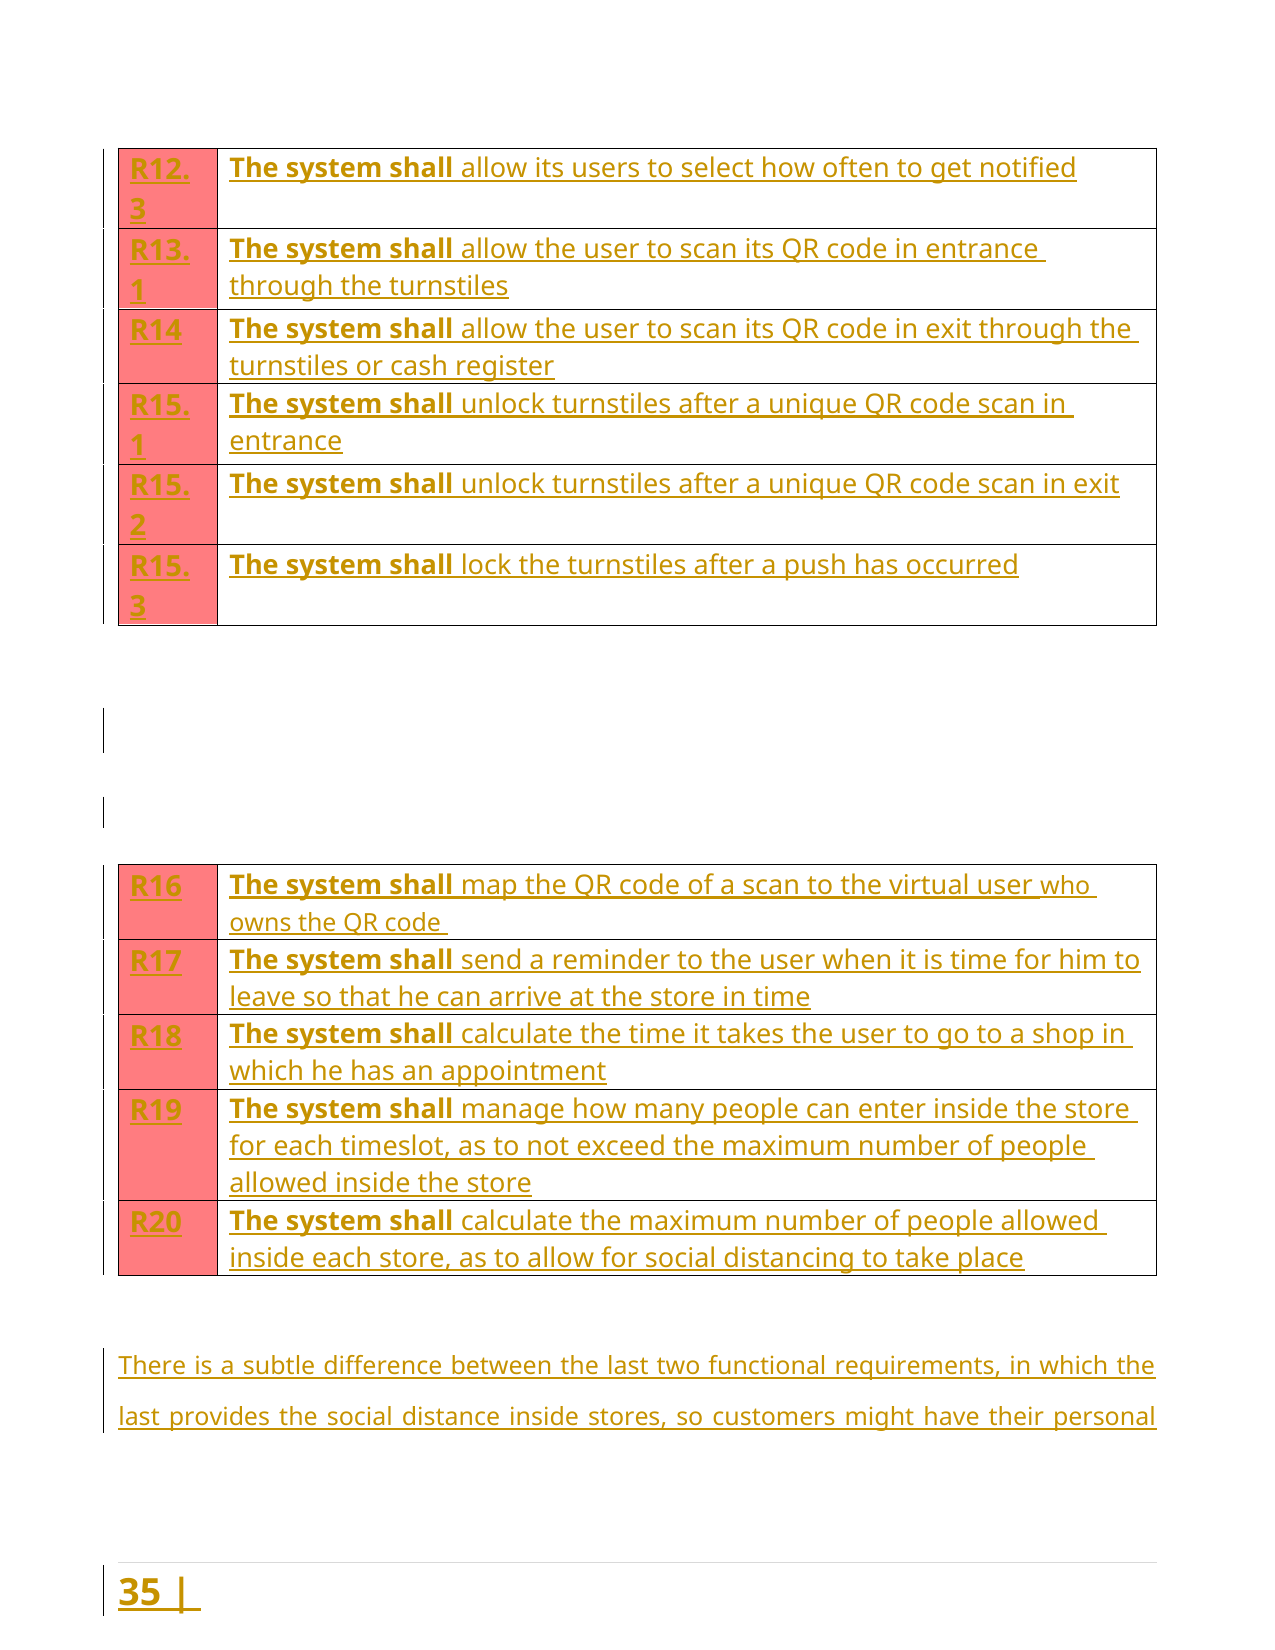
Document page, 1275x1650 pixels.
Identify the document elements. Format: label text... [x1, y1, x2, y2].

table_cell [218, 465, 1156, 544]
table_cell [119, 310, 217, 383]
table_cell [218, 545, 1156, 624]
table_cell R18 [119, 1015, 217, 1089]
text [118, 1348, 1157, 1428]
table_cell [218, 149, 1156, 228]
table_cell The system shall manage how many people can enter inside the store for each timeslot, as to not exceed the maximum number of people allowed inside the store [218, 1090, 1156, 1200]
table_header The system shall map the QR code of a scan to the virtual user who owns the QR code [218, 865, 1156, 939]
table_cell R17 [119, 940, 217, 1014]
table_cell [119, 384, 217, 464]
table_cell The system shall calculate the time it takes the user to go to a shop in which he has an appointment [218, 1015, 1156, 1089]
table_cell [119, 545, 217, 624]
table_cell [218, 229, 1156, 308]
table_header R16 [119, 865, 217, 939]
table_cell [119, 229, 217, 308]
table_cell [218, 310, 1156, 383]
table_cell [119, 465, 217, 544]
table_cell [218, 384, 1156, 464]
table_cell [119, 149, 217, 228]
table_cell The system shall calculate the maximum number of people allowed inside each store, as to allow for social distancing to take place [218, 1201, 1156, 1275]
table_cell R20 [119, 1201, 217, 1275]
table_cell The system shall send a reminder to the user when it is time for him to leave so that he can arrive at the store in time [218, 940, 1156, 1014]
table_cell R19 [119, 1090, 217, 1200]
